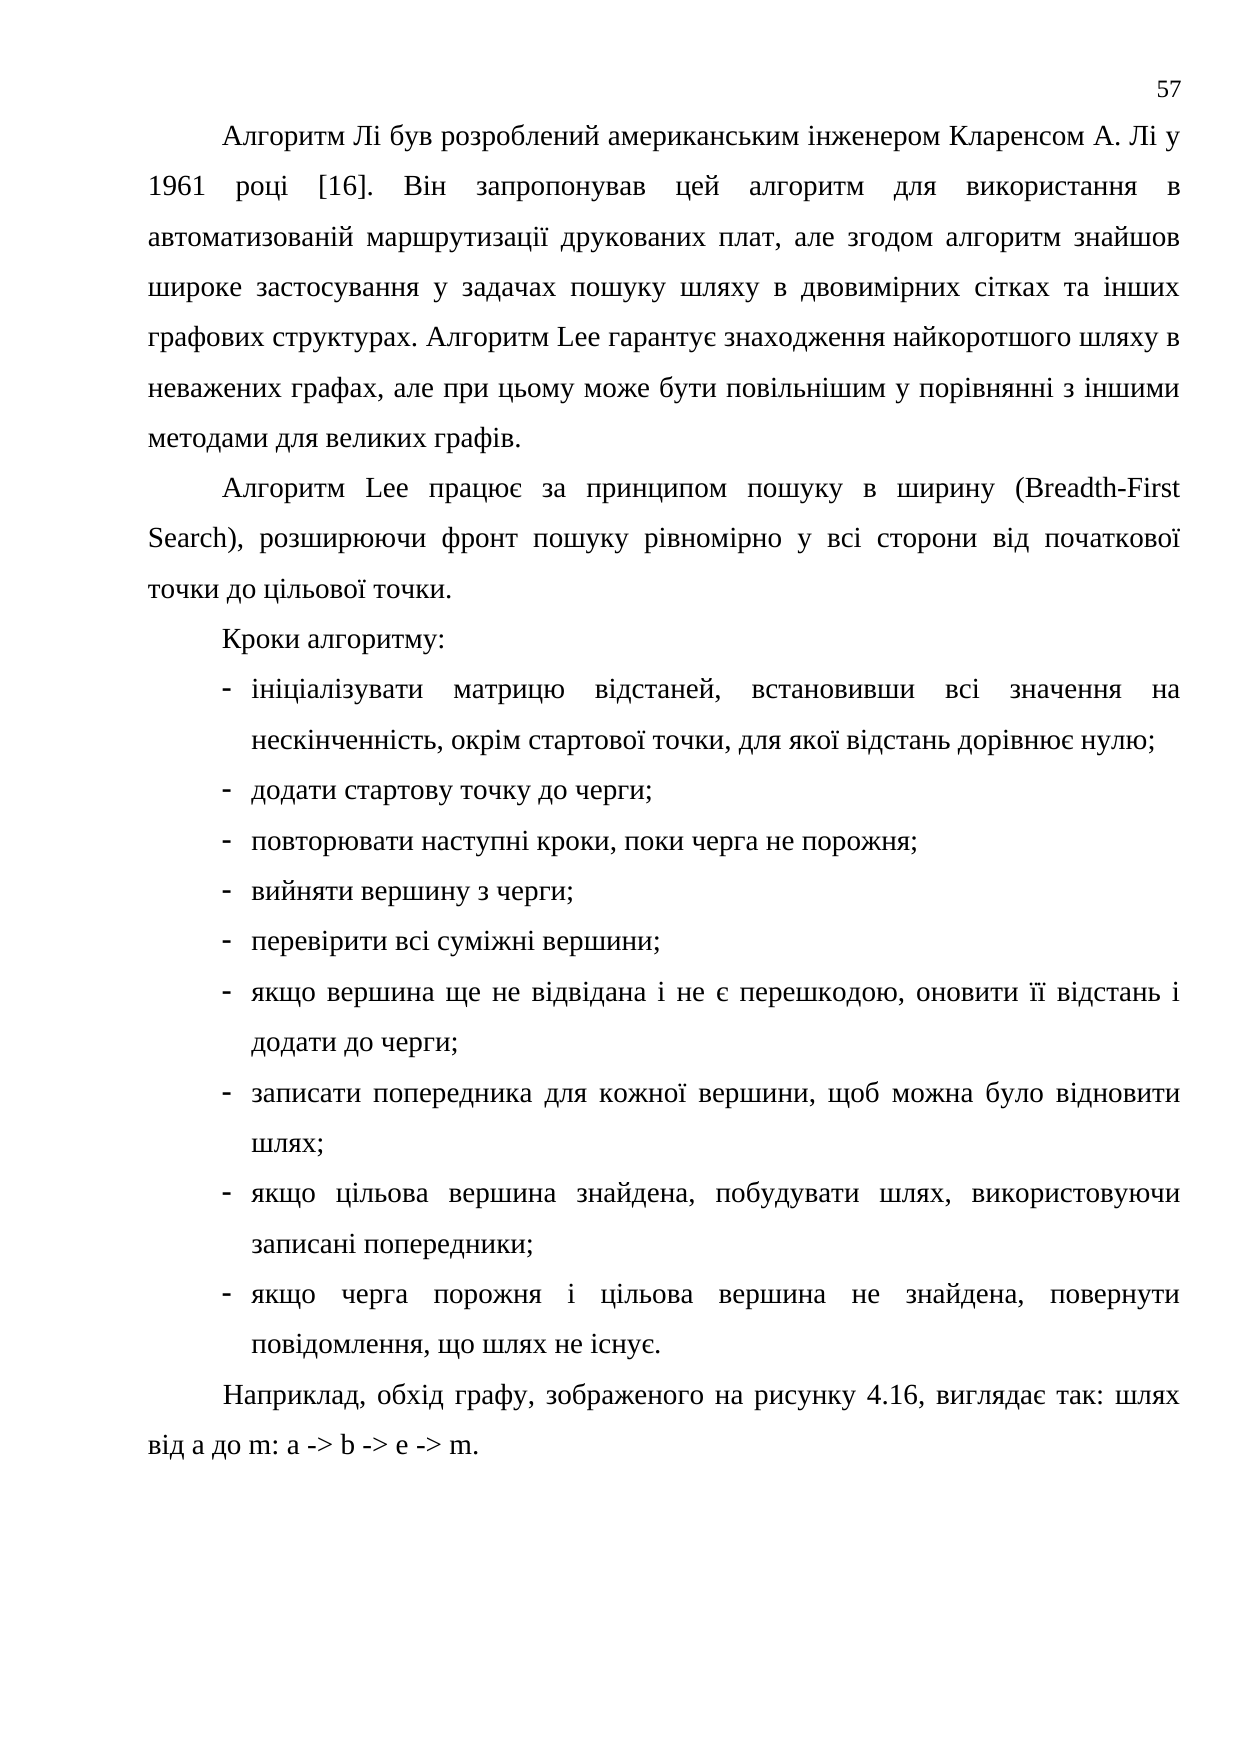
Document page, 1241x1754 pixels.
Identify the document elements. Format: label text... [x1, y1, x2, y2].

text Наприклад, обхід графу, зображеного на рисунку 4.16, виглядає так: шлях від a до m: a -> b -> e -> m. [148, 1377, 1181, 1461]
text вийняти вершину з черги; [222, 873, 1181, 907]
text якщо цільова вершина знайдена, побудувати шлях, використовуючи записані попередники; [222, 1175, 1181, 1259]
text Алгоритм Лі був розроблений американським інженером Кларенсом А. Лі у 1961 році [16]. Він запропонував цей алгоритм для використання в автоматизованій маршрутизації друкованих плат, але згодом алгоритм знайшов широке застосування у задачах пошуку шляху в двовимірних сітках та інших графових структурах. Алгоритм Lee гарантує знаходження найкоротшого шляху в неважених графах, але при цьому може бути повільнішим у порівнянні з іншими методами для великих графів. [148, 118, 1181, 453]
text ініціалізувати матрицю відстаней, встановивши всі значення на нескінченність, окрім стартової точки, для якої відстань дорівнює нулю; [222, 672, 1181, 756]
text повторювати наступні кроки, поки черга не порожня; [222, 823, 1181, 856]
text записати попередника для кожної вершини, щоб можна було відновити шлях; [222, 1075, 1181, 1159]
text якщо черга порожня і цільова вершина не знайдена, повернути повідомлення, що шлях не існує. [222, 1276, 1181, 1360]
text перевірити всі суміжні вершини; [222, 923, 1181, 957]
text якщо вершина ще не відвідана і не є перешкодою, оновити її відстань і додати до черги; [222, 974, 1181, 1058]
text додати стартову точку до черги; [222, 772, 1181, 806]
text Алгоритм Lee працює за принципом пошуку в ширину (Breadth-First Search), розширюючи фронт пошуку рівномірно у всі сторони від початкової точки до цільової точки. [148, 470, 1181, 604]
text Кроки алгоритму: [148, 621, 1181, 655]
